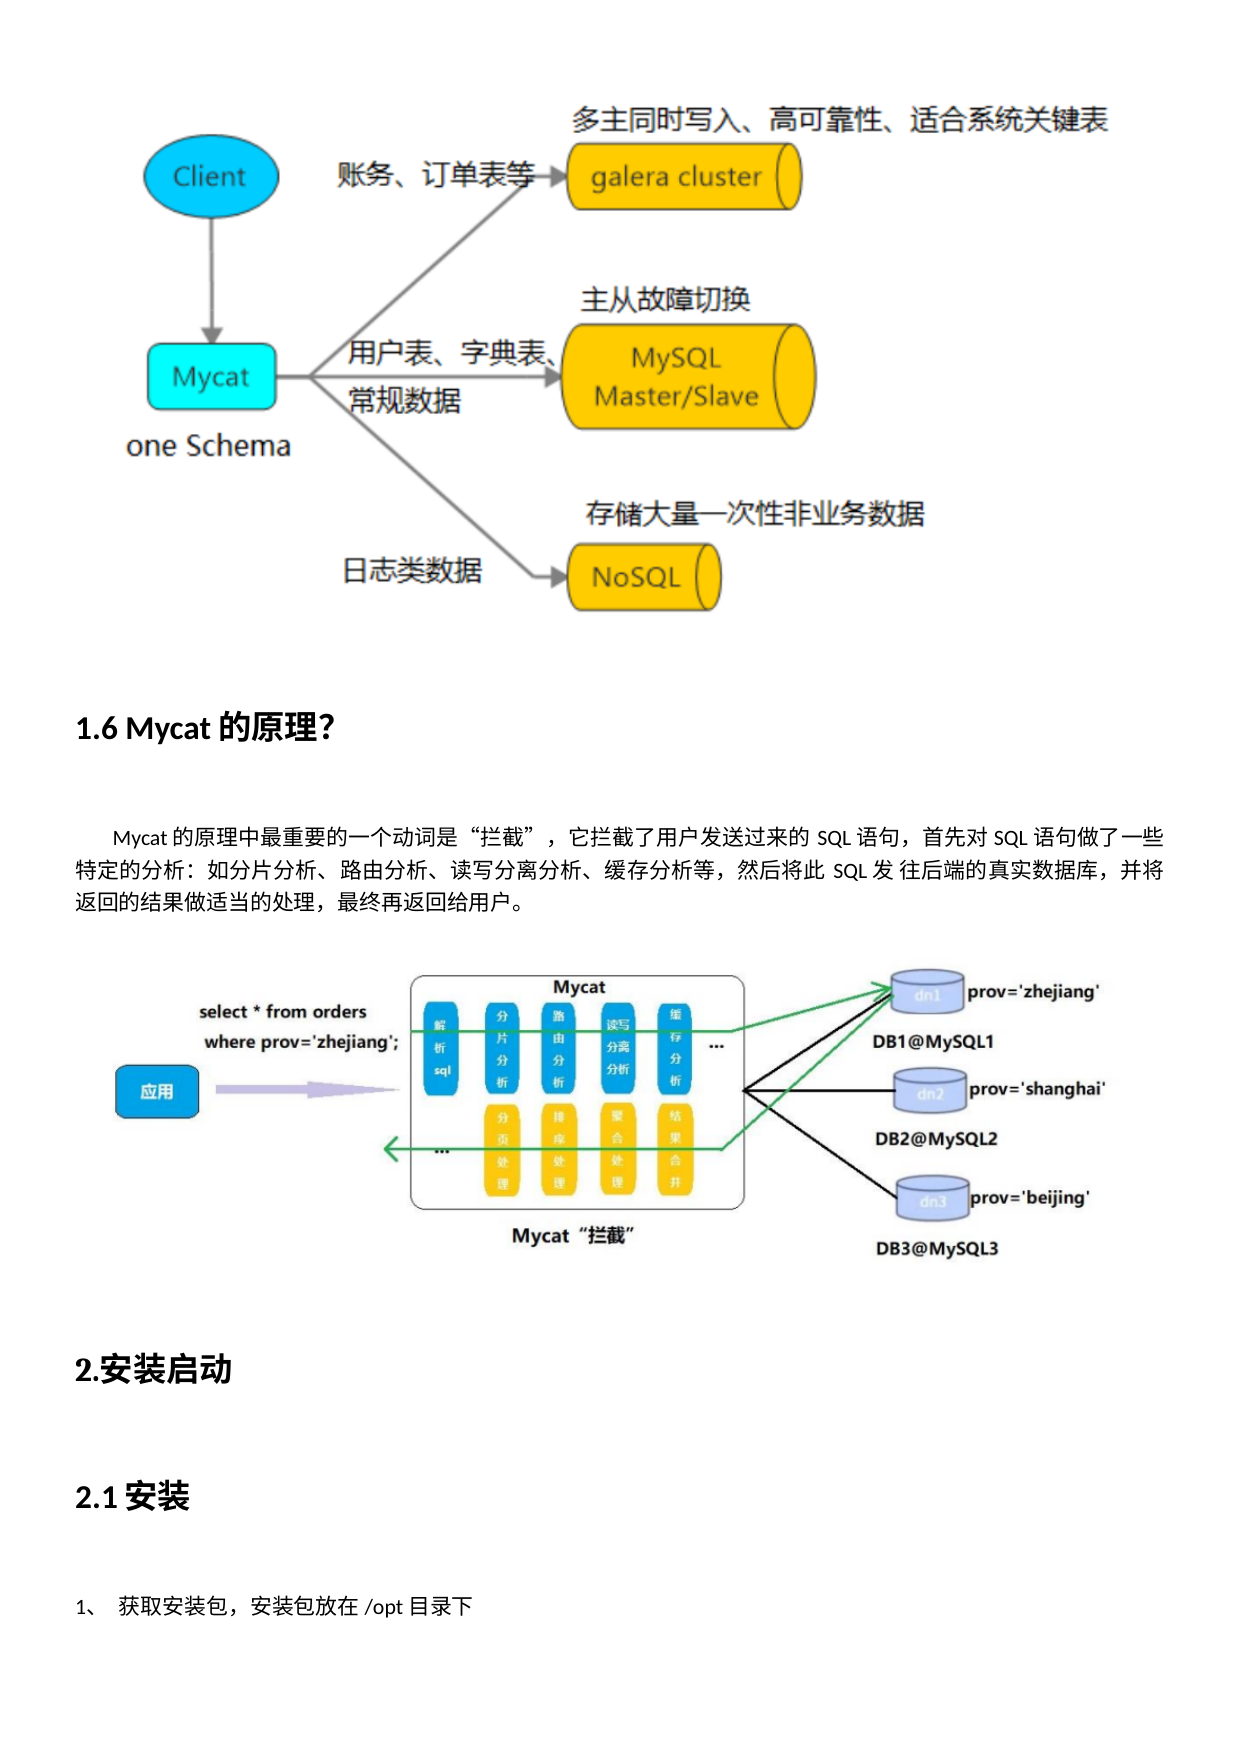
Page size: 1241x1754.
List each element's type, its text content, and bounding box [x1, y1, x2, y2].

list 获取安装包，安装包放在 /opt 目录下 [75, 1589, 1165, 1621]
subtitle 2.1安装 [75, 1462, 1165, 1527]
picture [112, 950, 1128, 1267]
picture [112, 80, 1128, 617]
subtitle 1.6 Mycat的原理？ [75, 693, 1165, 758]
text Mycat 的原理中最重要的一个动词是“拦截”，它拦截了用户发送过来的 SQL 语句，首先对 SQL 语句做了一些特定的分析：如分片分析、路由分析、读写分离分析、缓存分析等，然后将此 SQL 发 往后端的真实数据库，并将返回的结果做适当的处理，最终再返回给用户。 [75, 820, 1165, 917]
subtitle 2.安装启动 [75, 1334, 1165, 1399]
